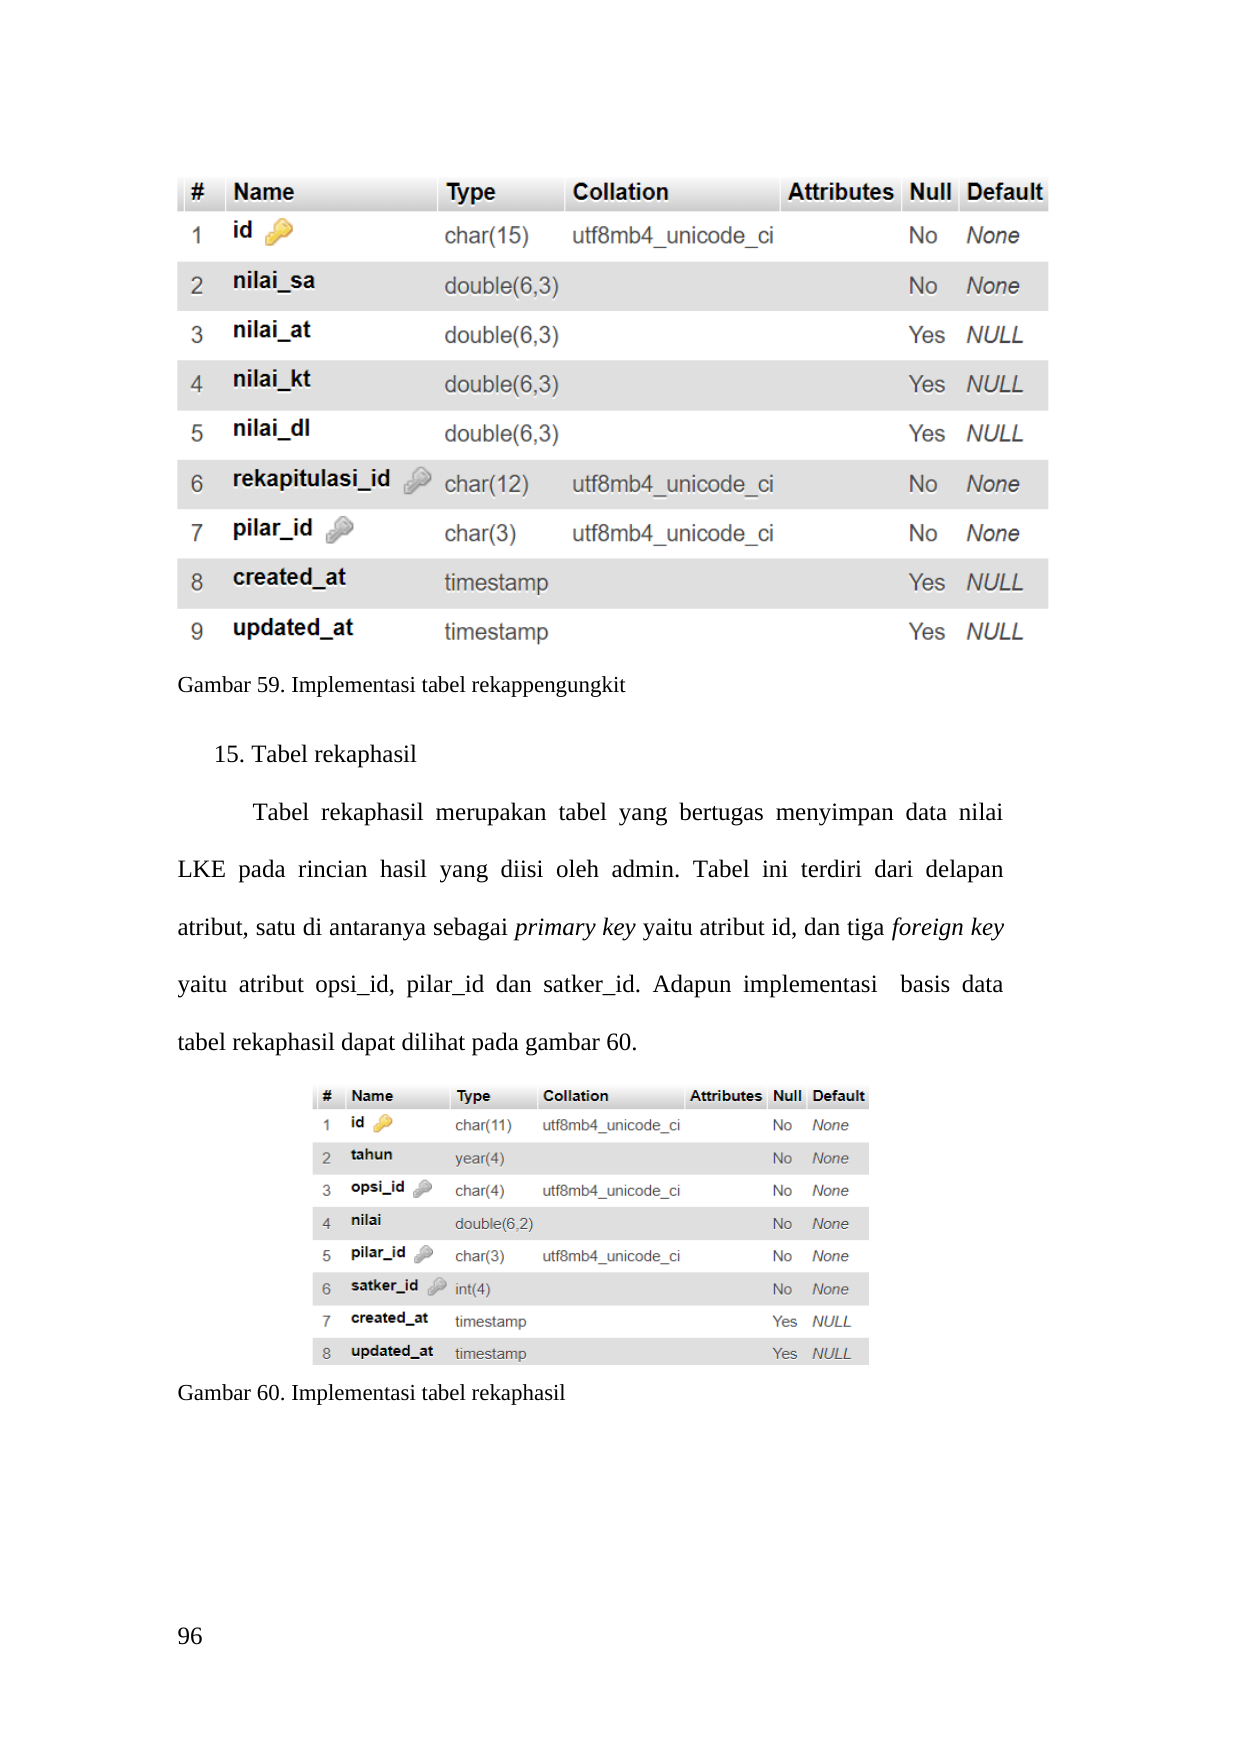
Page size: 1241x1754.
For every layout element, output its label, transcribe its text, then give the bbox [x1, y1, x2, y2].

picture [312, 1084, 869, 1365]
text Gambar 59. Implementasi tabel rekappengungkit [177, 671, 1004, 698]
list Tabel rekaphasil [213, 739, 1004, 768]
text Tabel rekaphasil merupakan tabel yang bertugas menyimpan data nilai LKE pada rincian hasil yang diisi oleh admin. Tabel ini terdiri dari delapan atribut, satu di antaranya sebagai primary key yaitu atribut id, dan tiga foreign key yaitu atribut opsi_id, pilar_id dan satker_id. Adapun implementasi basis data tabel rekaphasil dapat dilihat pada gambar 60. [177, 797, 1004, 1056]
picture [177, 177, 1049, 657]
text Gambar 60. Implementasi tabel rekaphasil [177, 1379, 1004, 1405]
